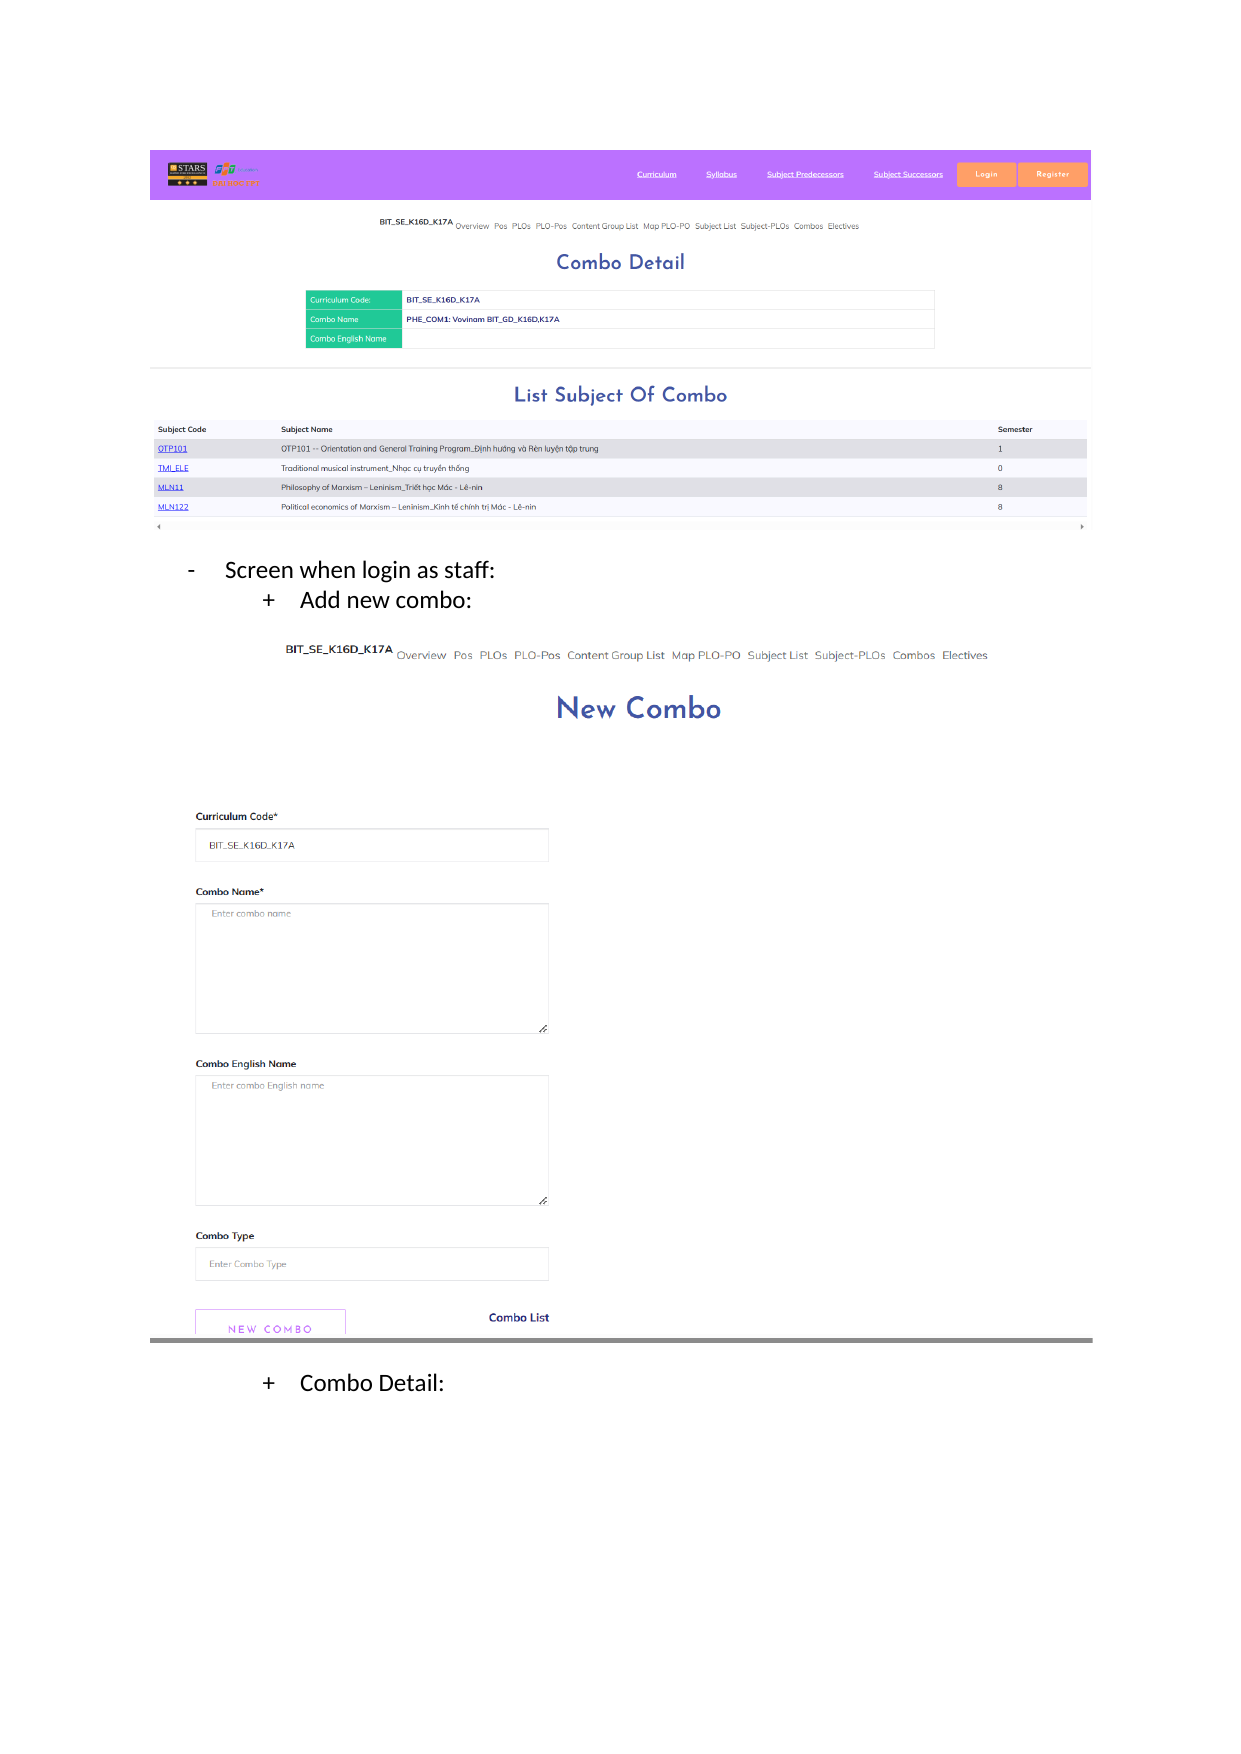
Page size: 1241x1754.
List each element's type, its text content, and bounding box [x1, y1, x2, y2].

list Combo Detail: [262, 1367, 1093, 1398]
list Screen when login as staff: [187, 554, 1093, 585]
picture [150, 150, 1093, 530]
picture [150, 640, 1093, 1343]
list Add new combo: [262, 585, 1093, 615]
